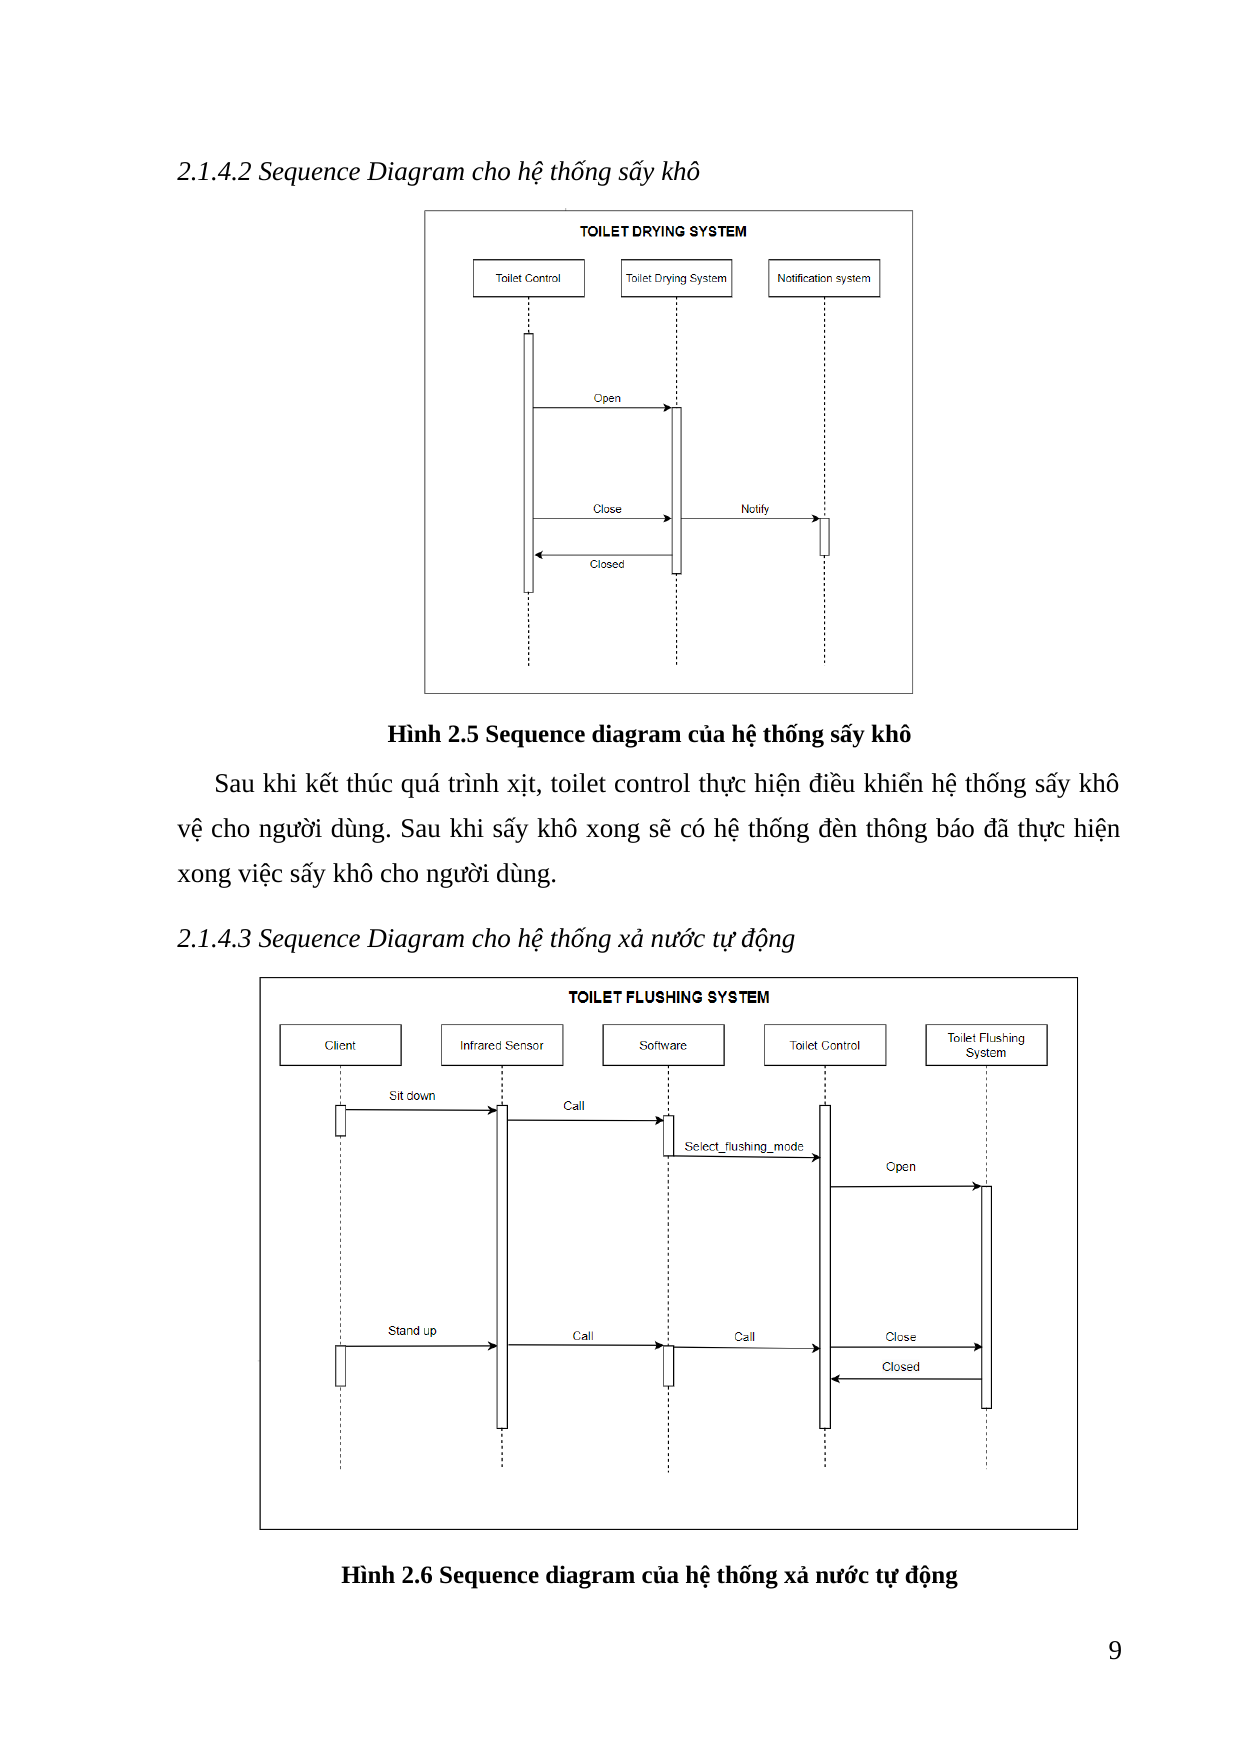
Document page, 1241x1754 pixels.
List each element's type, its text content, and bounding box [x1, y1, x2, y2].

subtitle Sequence Diagram cho hệ thống sấy khô [177, 152, 1122, 189]
picture [422, 208, 914, 694]
subtitle Sequence Diagram cho hệ thống xả nước tự động [177, 919, 1122, 956]
picture [257, 975, 1079, 1533]
text Sau khi kết thúc quá trình xịt, toilet control thực hiện điều khiển hệ thống sấy khô vệ cho người dùng. Sau khi sấy khô xong sẽ có hệ thống đèn thông báo đã thực hiện xong việc sấy khô cho người dùng. [177, 764, 1122, 892]
